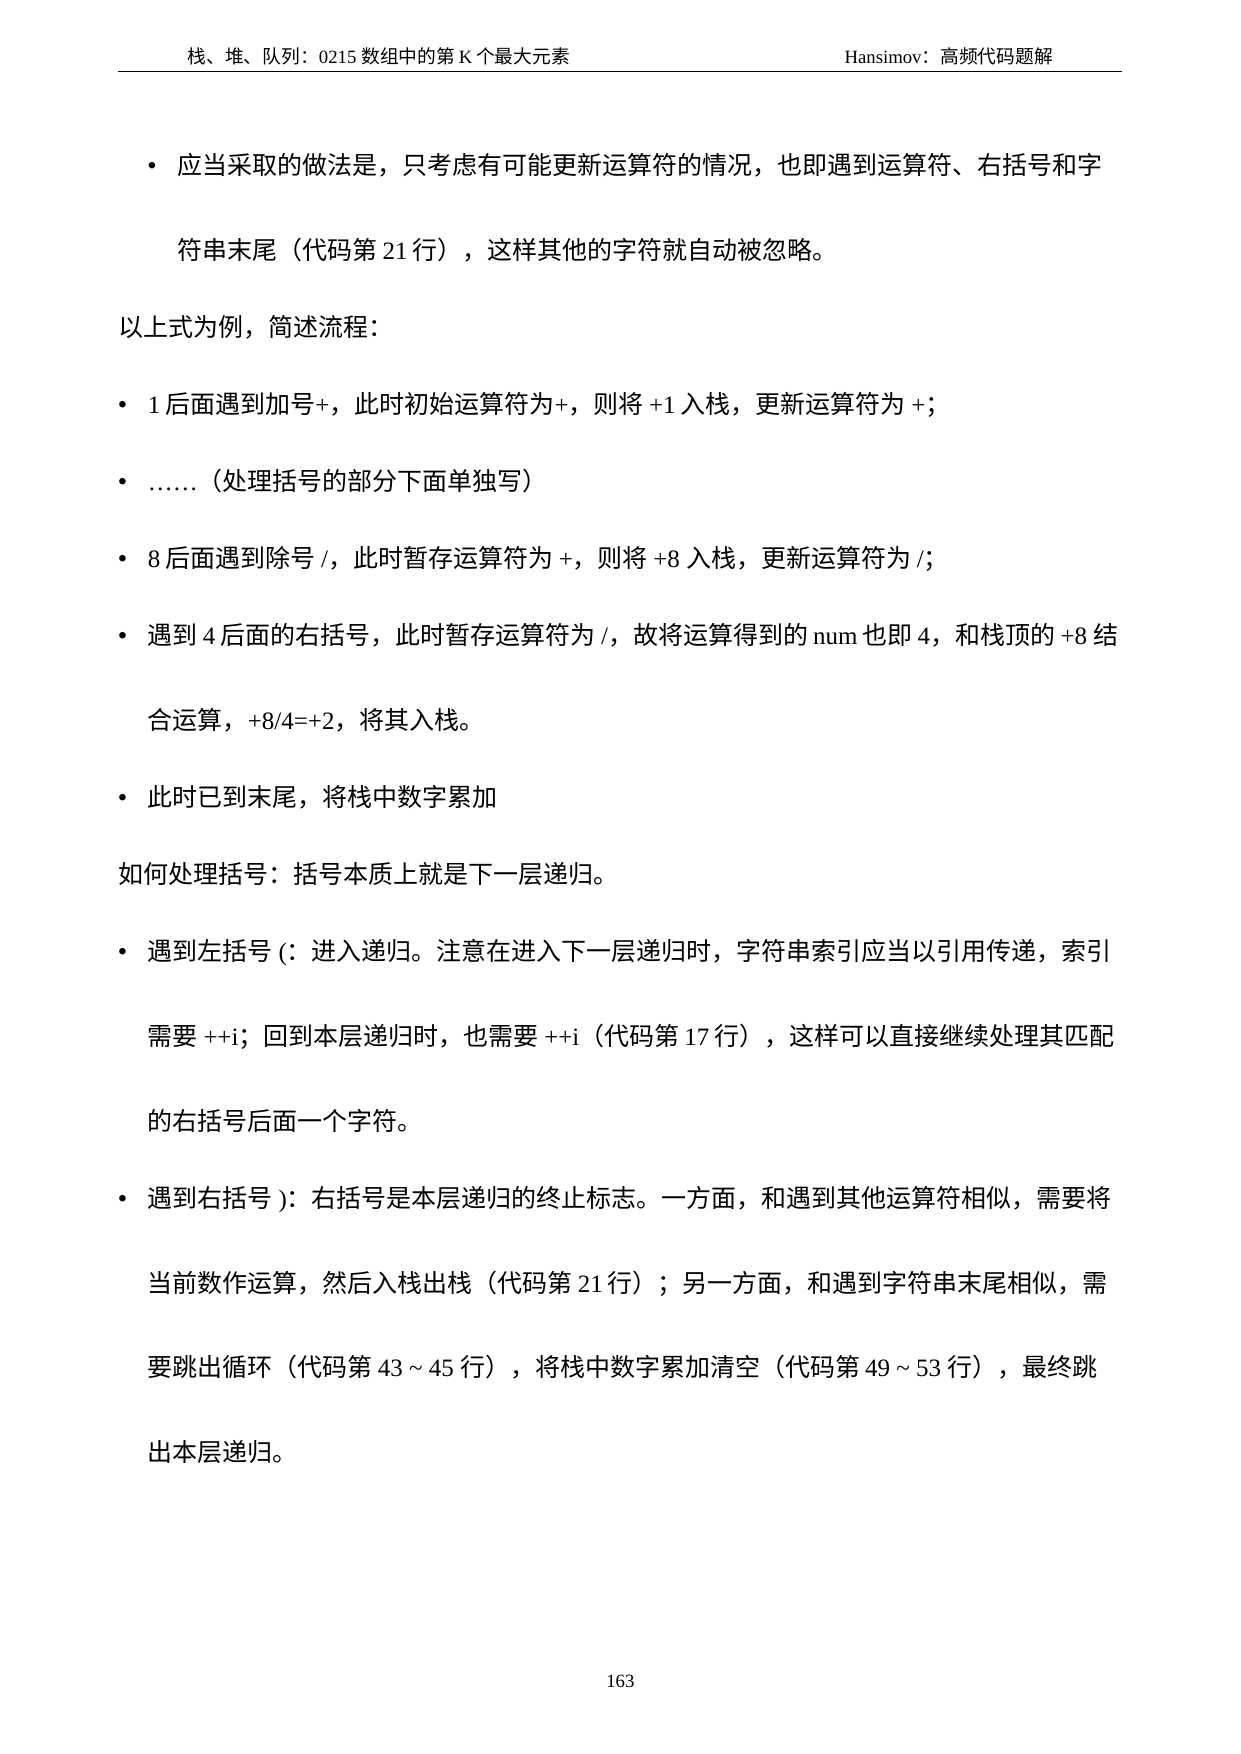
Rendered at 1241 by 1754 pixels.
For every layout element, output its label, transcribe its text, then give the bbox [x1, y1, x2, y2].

text 遇到4后面的右括号，此时暂存运算符为 /，故将运算得到的num也即4，和栈顶的 +8 结合运算，+8/4=+2，将其入栈。 [118, 600, 1122, 752]
text 以上式为例，简述流程： [118, 292, 1122, 360]
list 如何处理括号：括号本质上就是下一层递归。 [118, 838, 1122, 906]
text 遇到右括号 )：右括号是本层递归的终止标志。一方面，和遇到其他运算符相似，需要将当前数作运算，然后入栈出栈（代码第21行）；另一方面，和遇到字符串末尾相似，需要跳出循环（代码第43 ~ 45 行），将栈中数字累加清空（代码第49 ~ 53 行），最终跳出本层递归。 [118, 1162, 1122, 1485]
text 此时已到末尾，将栈中数字累加 [118, 762, 1122, 829]
text 应当采取的做法是，只考虑有可能更新运算符的情况，也即遇到运算符、右括号和字符串末尾（代码第21行），这样其他的字符就自动被忽略。 [148, 130, 1122, 283]
text 8后面遇到除号 /，此时暂存运算符为 +，则将 +8 入栈，更新运算符为 /； [118, 523, 1122, 591]
text 1后面遇到加号+，此时初始运算符为+，则将 +1入栈，更新运算符为 +； [118, 369, 1122, 437]
text ……（处理括号的部分下面单独写） [118, 446, 1122, 514]
text 遇到左括号 (：进入递归。注意在进入下一层递归时，字符串索引应当以引用传递，索引需要 ++i；回到本层递归时，也需要 ++i（代码第17行），这样可以直接继续处理其匹配的右括号后面一个字符。 [118, 916, 1122, 1153]
